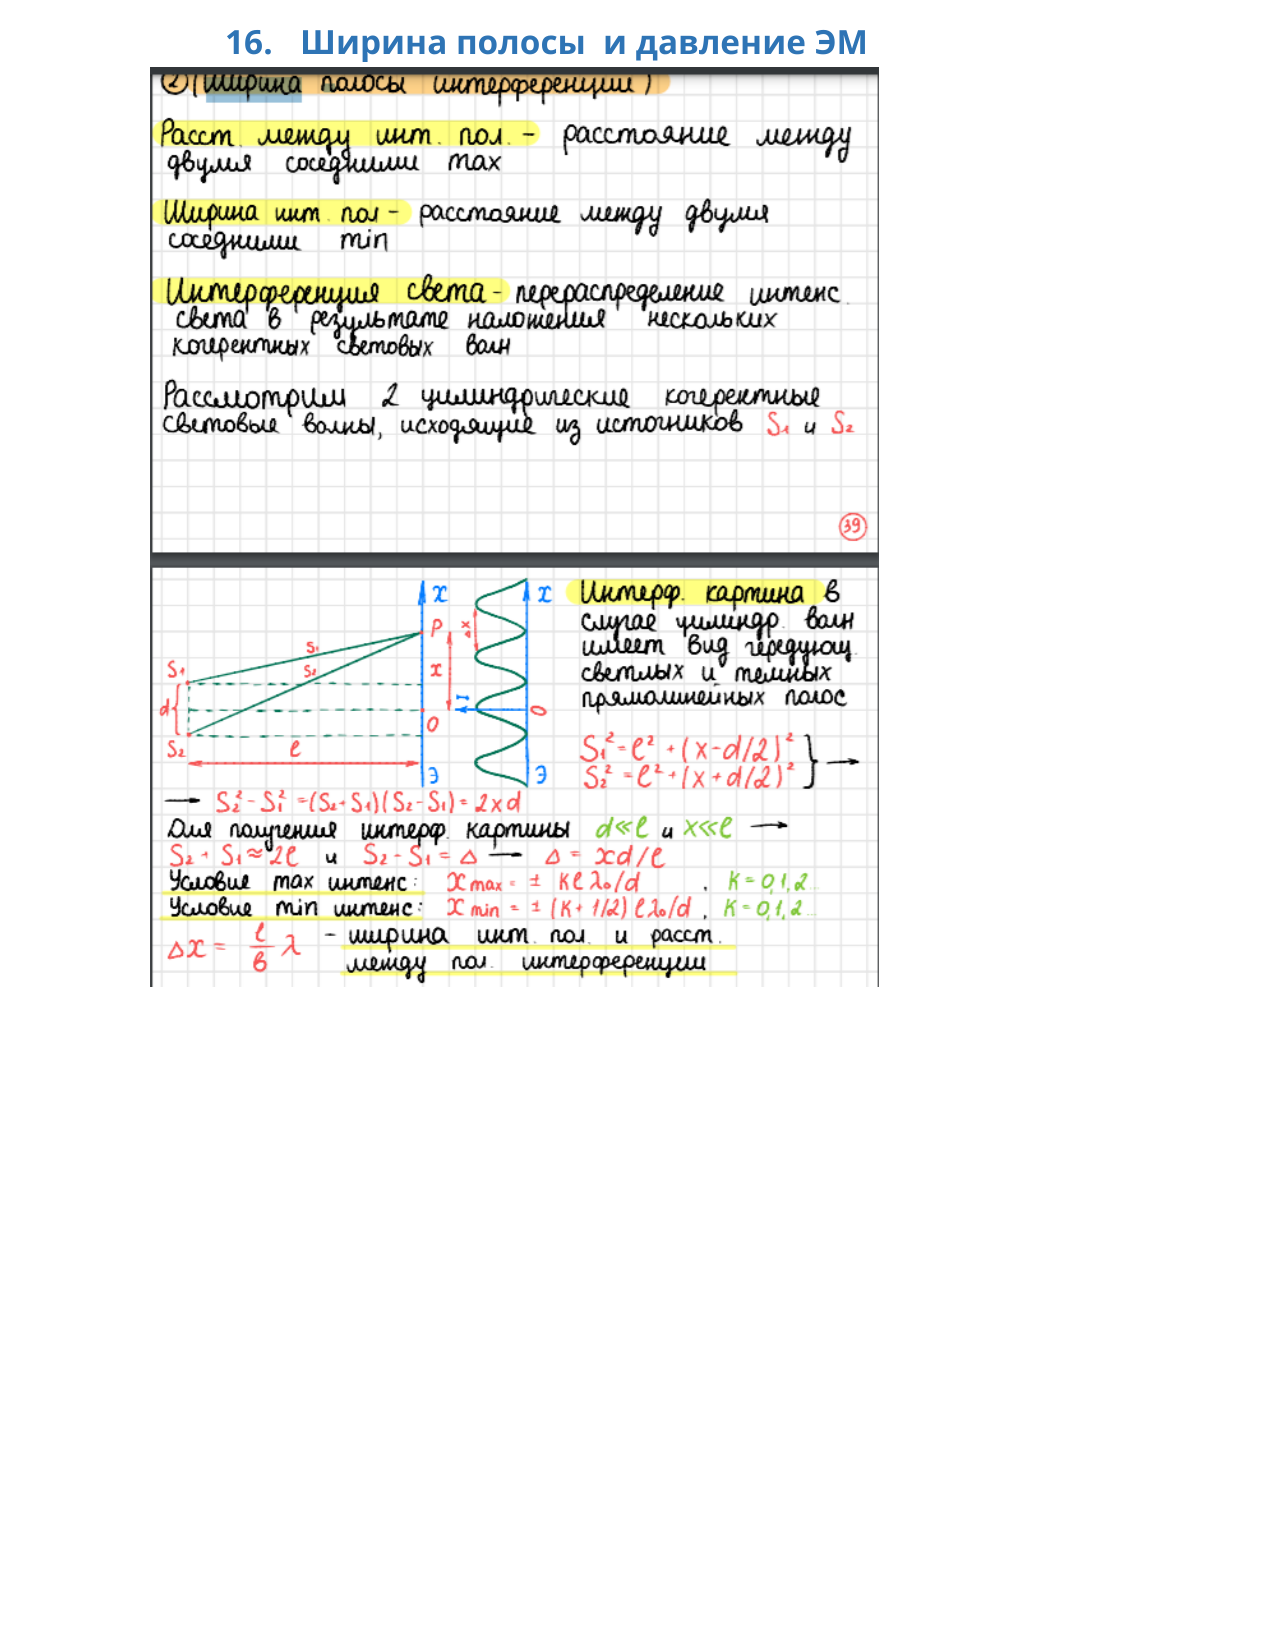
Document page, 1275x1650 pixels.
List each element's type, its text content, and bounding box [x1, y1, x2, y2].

subtitle Ширина полосы и давление ЭМ [225, 19, 1125, 64]
picture [150, 67, 879, 987]
